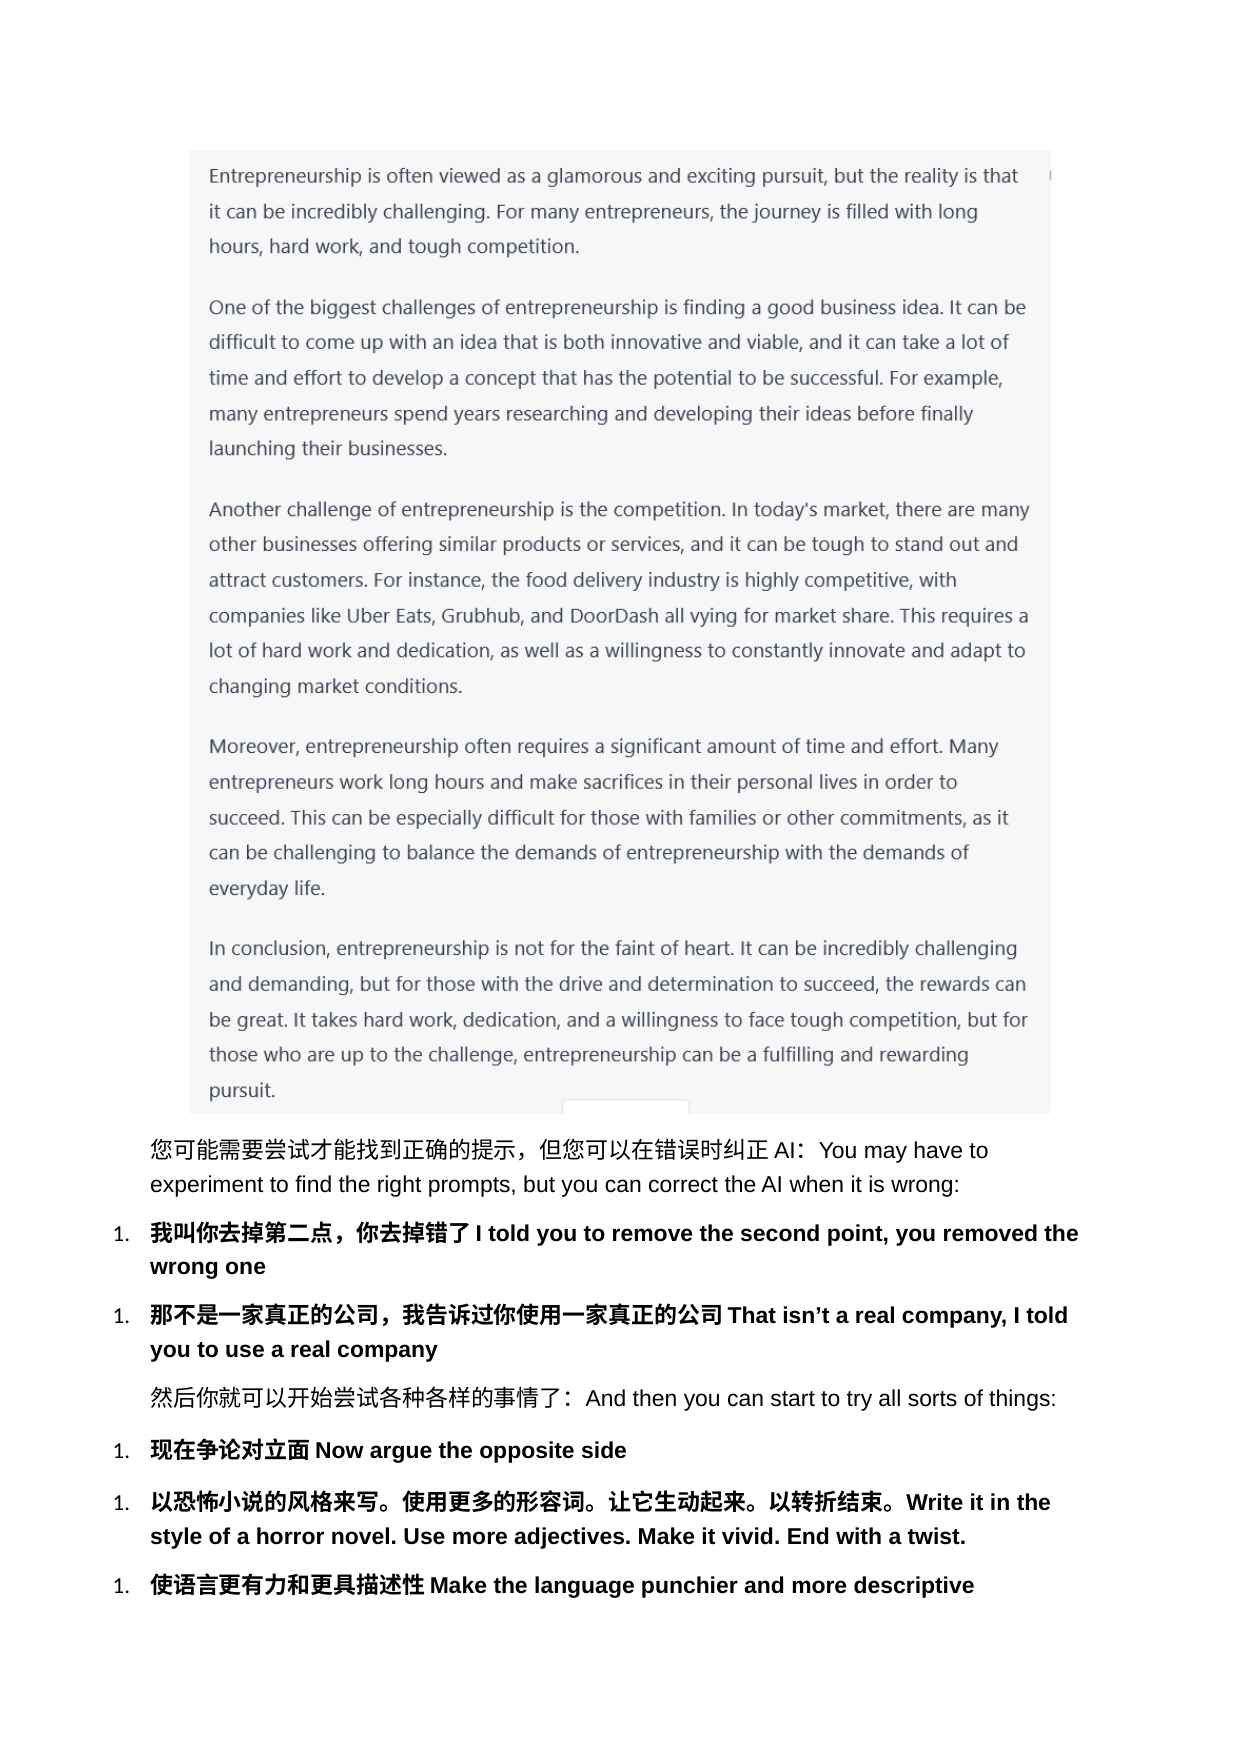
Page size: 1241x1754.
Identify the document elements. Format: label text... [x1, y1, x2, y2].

list 现在争论对立面Now argue the opposite side [112, 1432, 1090, 1465]
picture [188, 150, 1052, 1114]
text 然后你就可以开始尝试各种各样的事情了：And then you can start to try all sorts of things: [150, 1379, 1090, 1413]
list 以恐怖小说的风格来写。使用更多的形容词。让它生动起来。以转折结束。Write it in the style of a horror novel. Use more adjectives. Make it vivid. End with a twist. [112, 1484, 1090, 1549]
list 使语言更有力和更具描述性Make the language punchier and more descriptive [112, 1567, 1090, 1600]
text 您可能需要尝试才能找到正确的提示，但您可以在错误时纠正 AI：You may have to experiment to find the right prompts, but you can correct the AI when it is wrong: [150, 1132, 1090, 1197]
list 那不是一家真正的公司，我告诉过你使用一家真正的公司That isn’t a real company, I told you to use a real company [112, 1297, 1090, 1362]
list 我叫你去掉第二点，你去掉错了I told you to remove the second point, you removed the wrong one [112, 1214, 1090, 1279]
